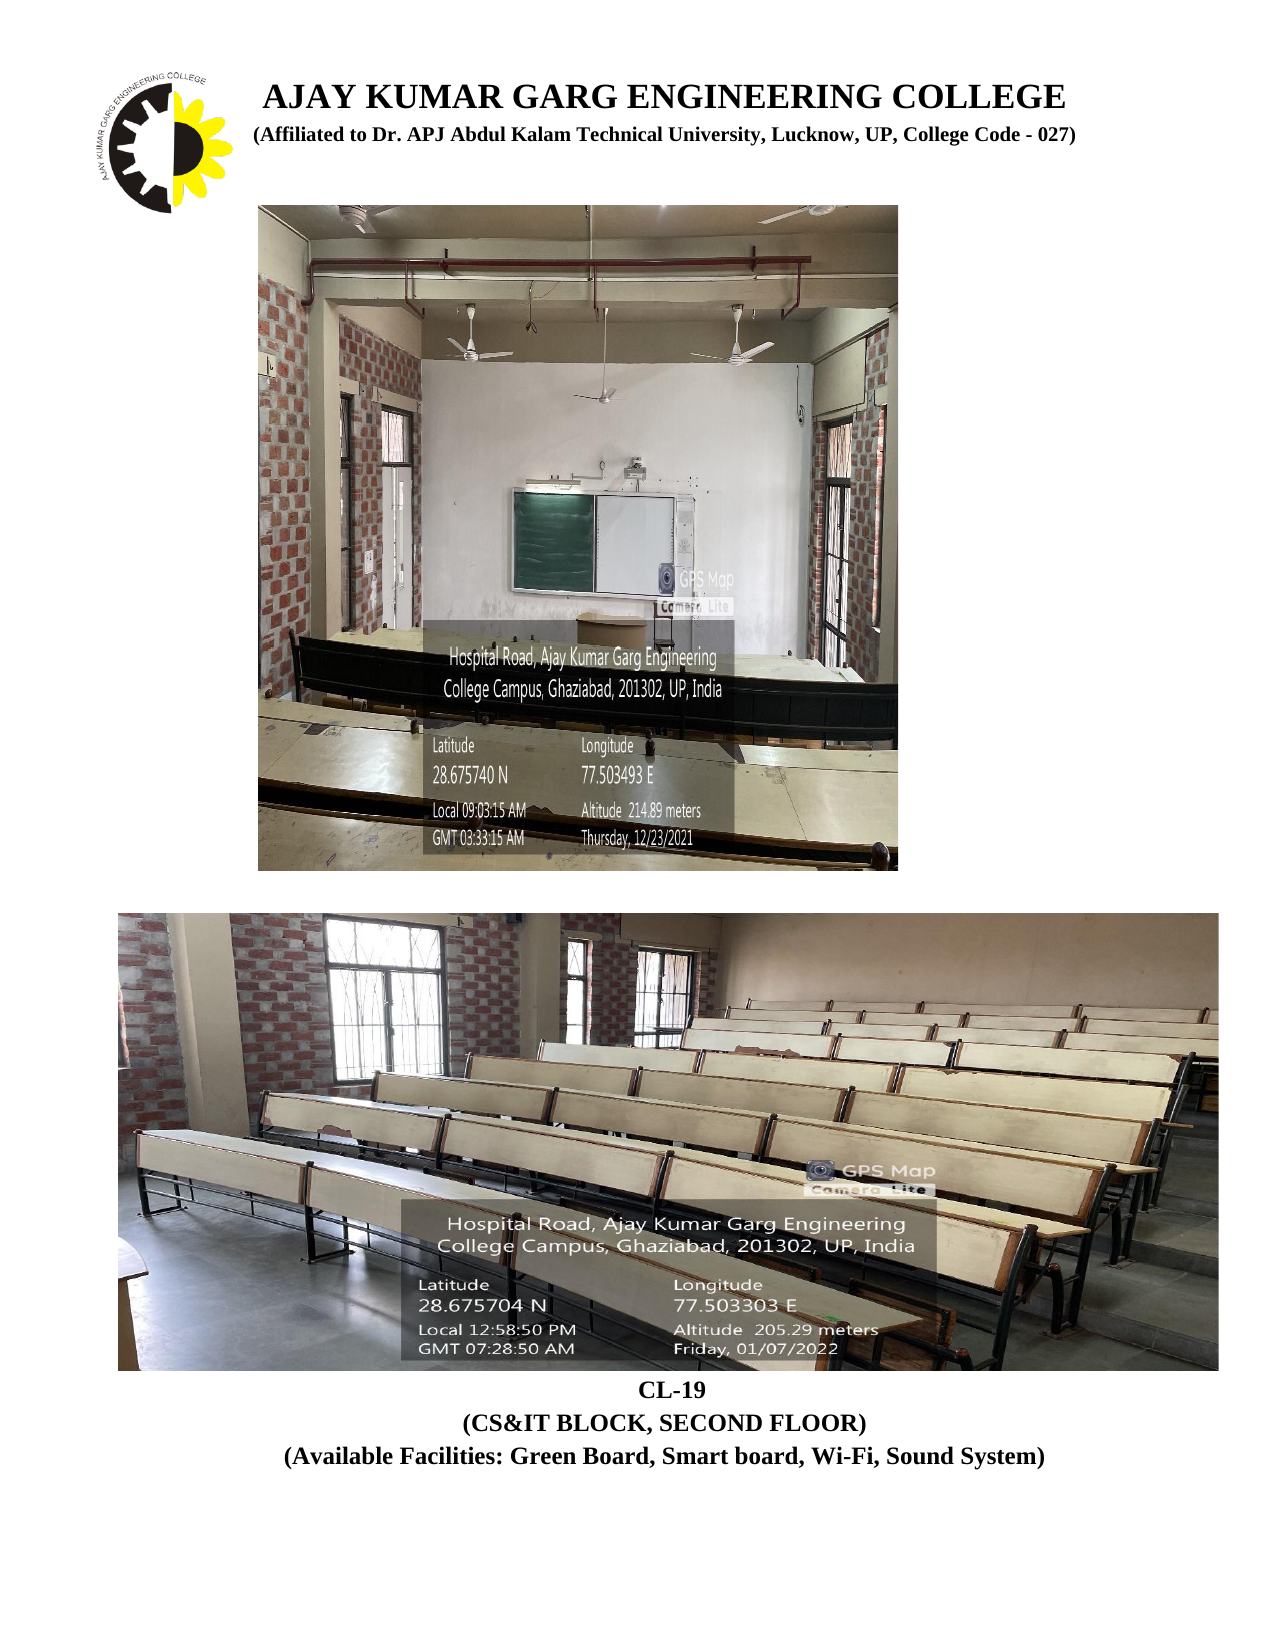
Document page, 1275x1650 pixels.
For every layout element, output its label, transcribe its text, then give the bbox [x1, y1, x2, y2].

text CL-19 [103, 1375, 1226, 1404]
text (CS&IT BLOCK, SECOND FLOOR) [177, 1408, 1152, 1437]
picture [96, 72, 240, 215]
picture [118, 913, 1219, 1371]
text (Available Facilities: Green Board, Smart board, Wi-Fi, Sound System) [177, 1441, 1152, 1470]
picture [258, 205, 899, 871]
